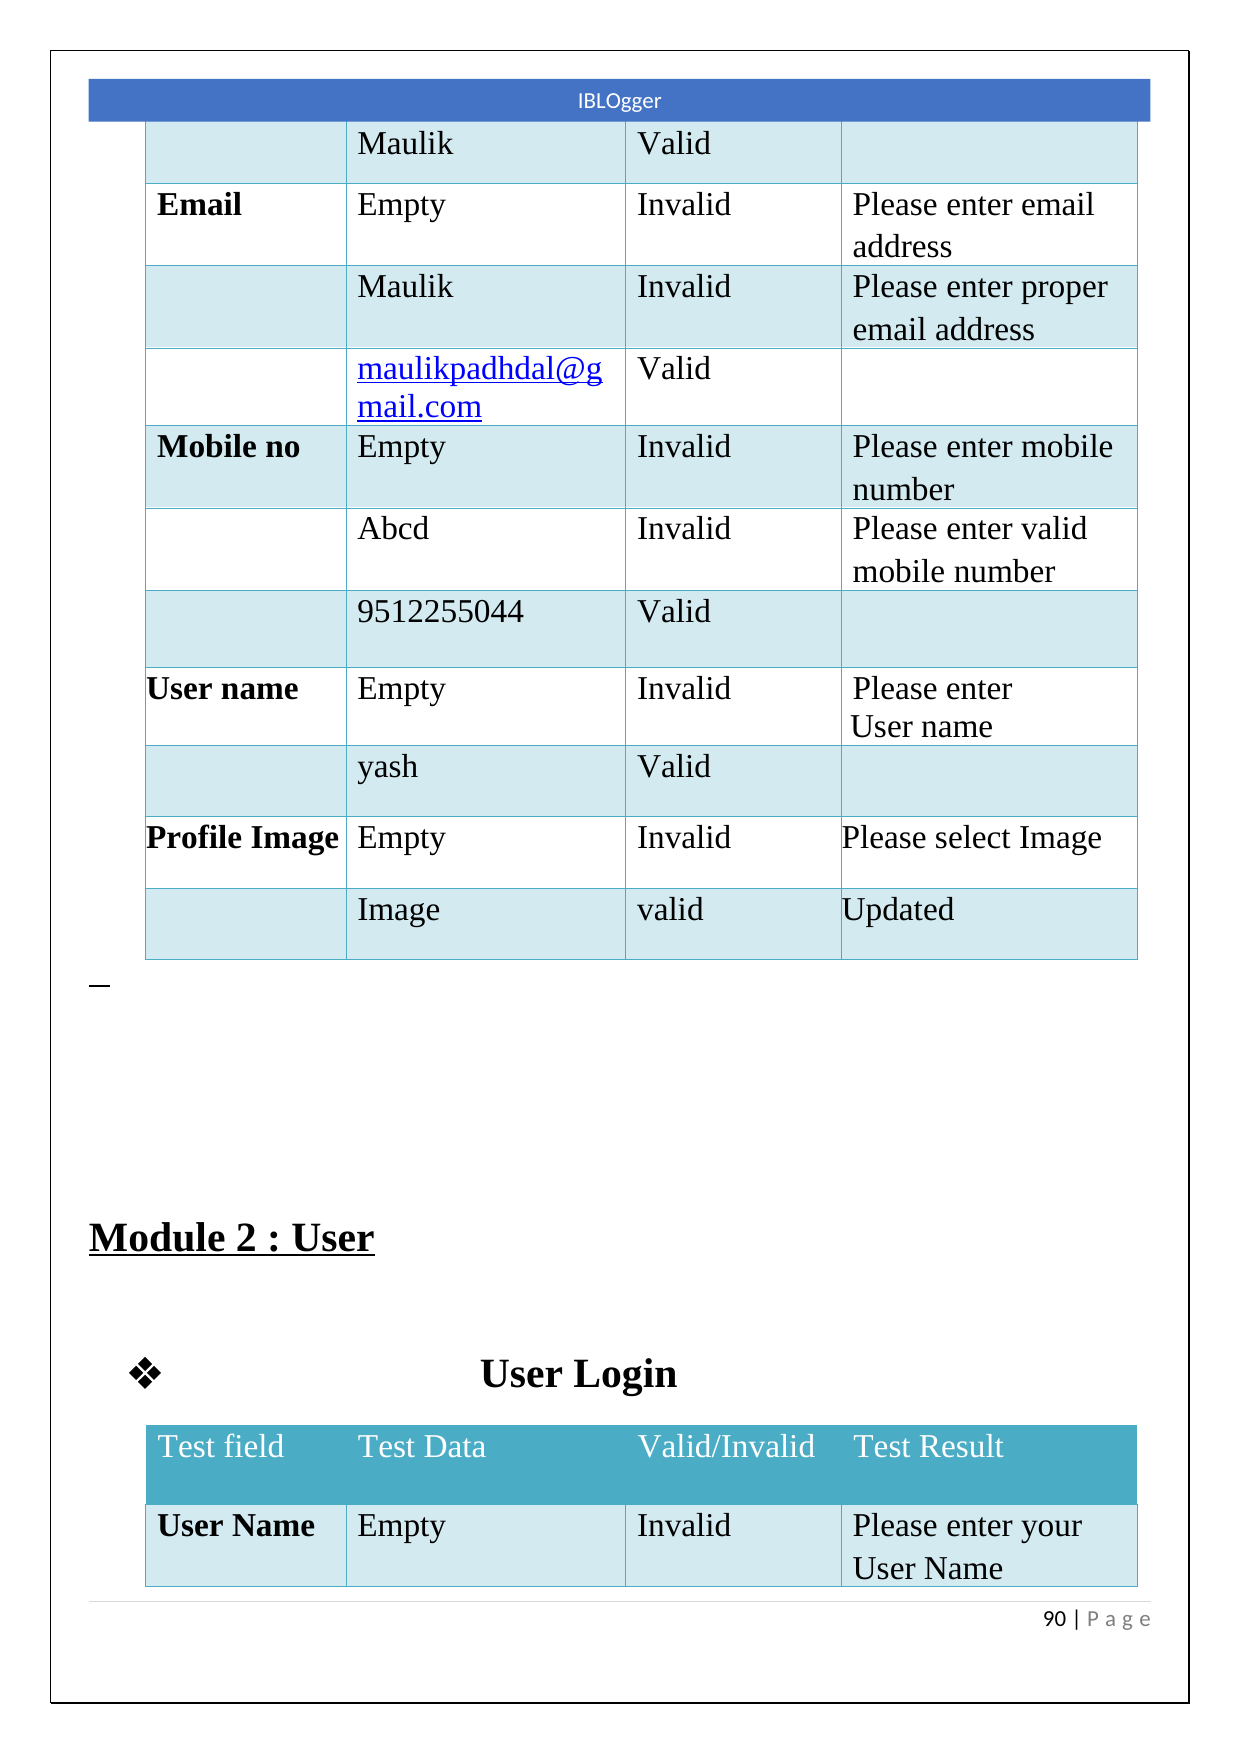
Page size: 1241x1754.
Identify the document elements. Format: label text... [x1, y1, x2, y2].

text Module 2 : User [89, 1212, 1151, 1260]
table_cell Invalid [626, 426, 841, 507]
table_cell Image [347, 889, 625, 959]
table_cell User name [146, 668, 346, 745]
table_cell [842, 122, 1137, 183]
table_cell Valid [626, 746, 841, 816]
table_cell Please enter valid mobile number [842, 509, 1137, 590]
table_cell User Name [146, 1505, 346, 1586]
table_cell Invalid [626, 266, 841, 347]
table_cell Empty [347, 817, 625, 888]
table_cell [146, 349, 346, 425]
table_cell Abcd [347, 509, 625, 590]
table_cell Invalid [626, 1505, 841, 1586]
table_cell [146, 266, 346, 347]
table_cell Mobile no [146, 426, 346, 507]
table_cell maulikpadhdal@gmail.com [347, 349, 625, 425]
table_cell 9512255044 [347, 591, 625, 667]
table_cell Invalid [626, 184, 841, 265]
table_cell [146, 746, 346, 816]
table_cell Empty [347, 426, 625, 507]
table_cell Please enter User name [842, 668, 1137, 745]
table_cell Please enter email address [842, 184, 1137, 265]
table_header Test field [146, 1425, 346, 1504]
table_cell [842, 591, 1137, 667]
table_cell Invalid [626, 668, 841, 745]
table_cell Invalid [626, 509, 841, 590]
table_cell Valid [626, 349, 841, 425]
table_cell [146, 591, 346, 667]
list User Login [126, 1349, 1151, 1397]
table_cell [146, 509, 346, 590]
table_cell Updated [842, 889, 1137, 959]
table_cell Valid [626, 122, 841, 183]
table_cell [146, 122, 346, 183]
table_cell Empty [347, 668, 625, 745]
table_cell yash [347, 746, 625, 816]
table_header Test Data [346, 1425, 626, 1504]
table_cell [842, 746, 1137, 816]
table_cell [842, 349, 1137, 425]
table_cell Maulik [347, 122, 625, 183]
table_cell Invalid [626, 817, 841, 888]
table_cell [146, 889, 346, 959]
table_header Test Result [841, 1425, 1137, 1504]
table_header Valid/Invalid [626, 1425, 841, 1504]
table_cell valid [626, 889, 841, 959]
table_cell Please select Image [842, 817, 1137, 888]
table_cell Empty [347, 1505, 625, 1586]
table_cell Email [146, 184, 346, 265]
table_cell Maulik [347, 266, 625, 347]
table_cell Profile Image [146, 817, 346, 888]
table_cell Please enter proper email address [842, 266, 1137, 347]
table_cell Empty [347, 184, 625, 265]
table_cell Valid [626, 591, 841, 667]
table_cell Please enter your User Name [842, 1505, 1137, 1586]
table_cell Please enter mobile number [842, 426, 1137, 507]
